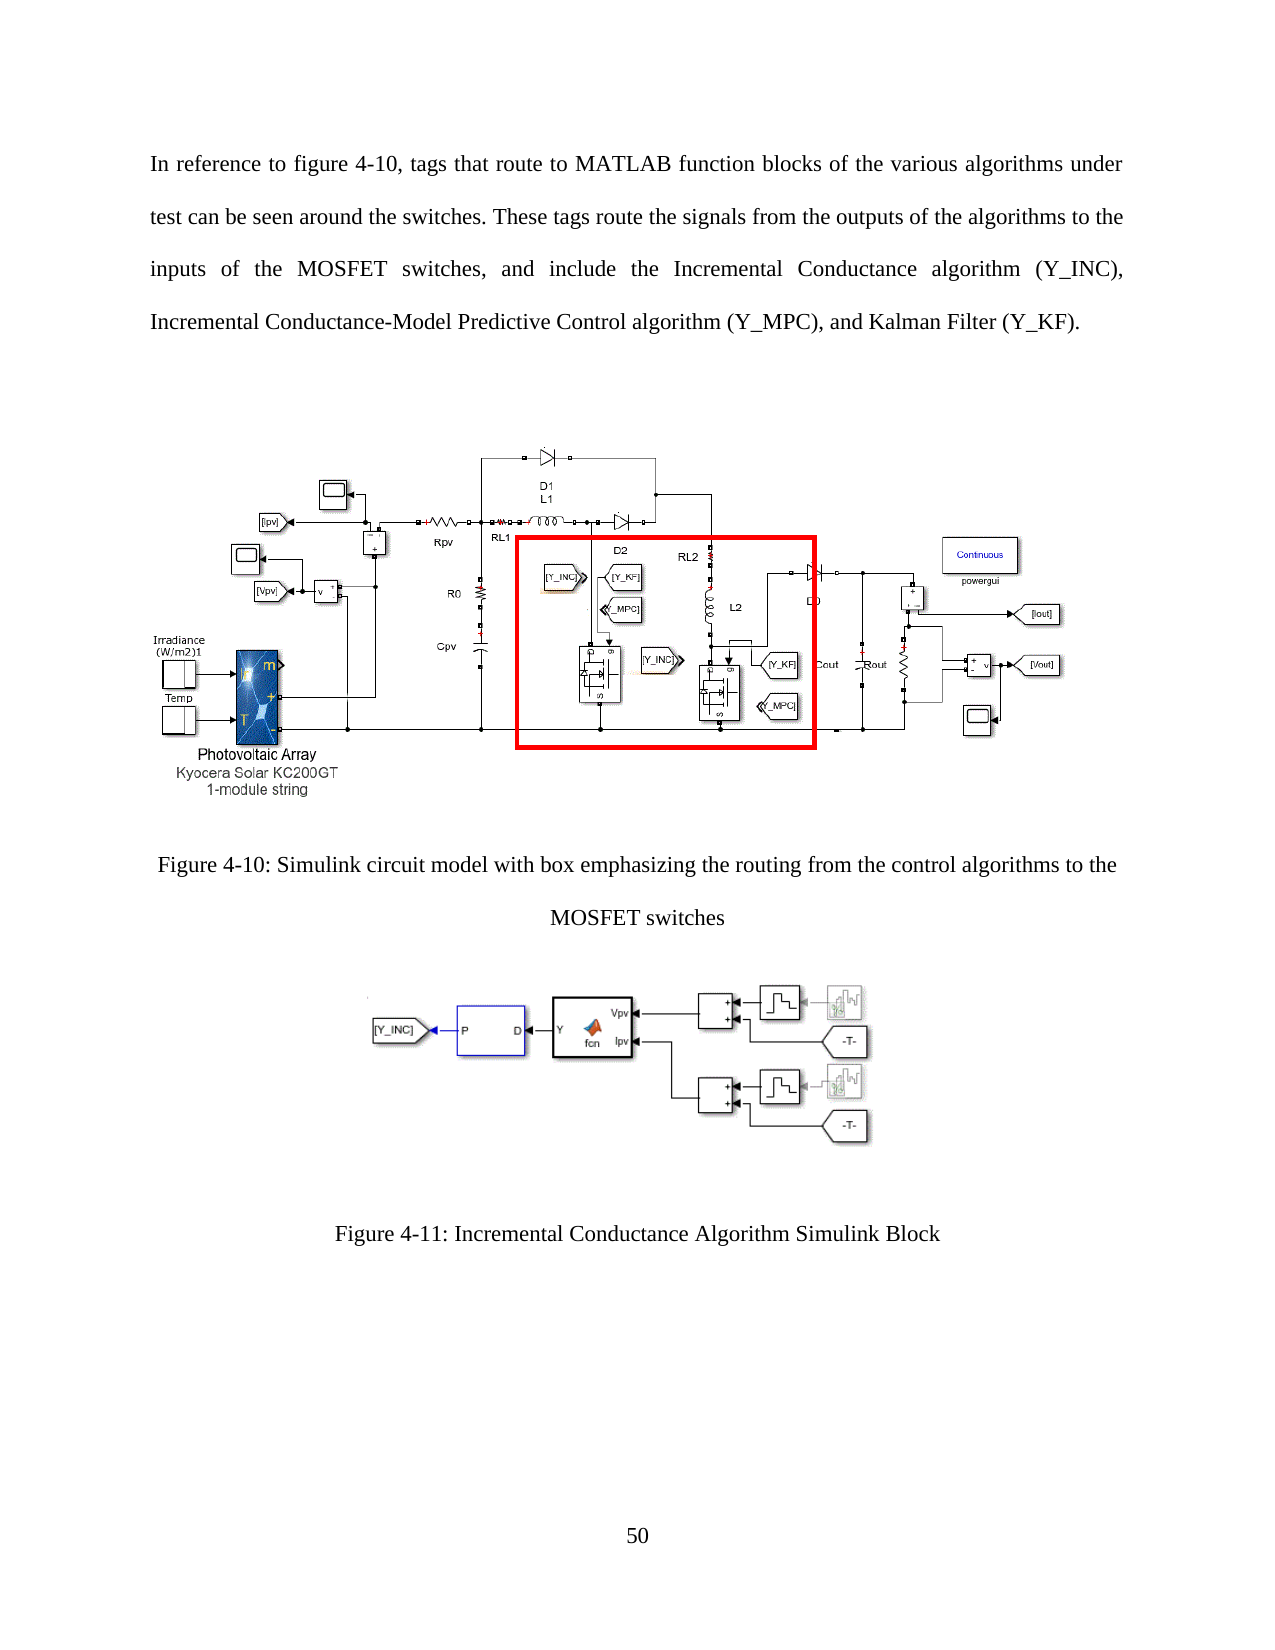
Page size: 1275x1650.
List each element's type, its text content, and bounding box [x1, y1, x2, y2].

picture [150, 377, 1125, 807]
text Figure 4-10: Simulink circuit model with box emphasizing the routing from the control algorithms to the MOSFET switches [150, 851, 1125, 930]
text In reference to figure 4-10, tags that route to MATLAB function blocks of the various algorithms under test can be seen around the switches. These tags route the signals from the outputs of the algorithms to the inputs of the MOSFET switches, and include the Incremental Conductance algorithm (Y_INC), Incremental Conductance-Model Predictive Control algorithm (Y_MPC), and Kalman Filter (Y_KF). [150, 150, 1125, 334]
picture [367, 973, 908, 1175]
text Figure 4-11: Incremental Conductance Algorithm Simulink Block [150, 1220, 1125, 1246]
